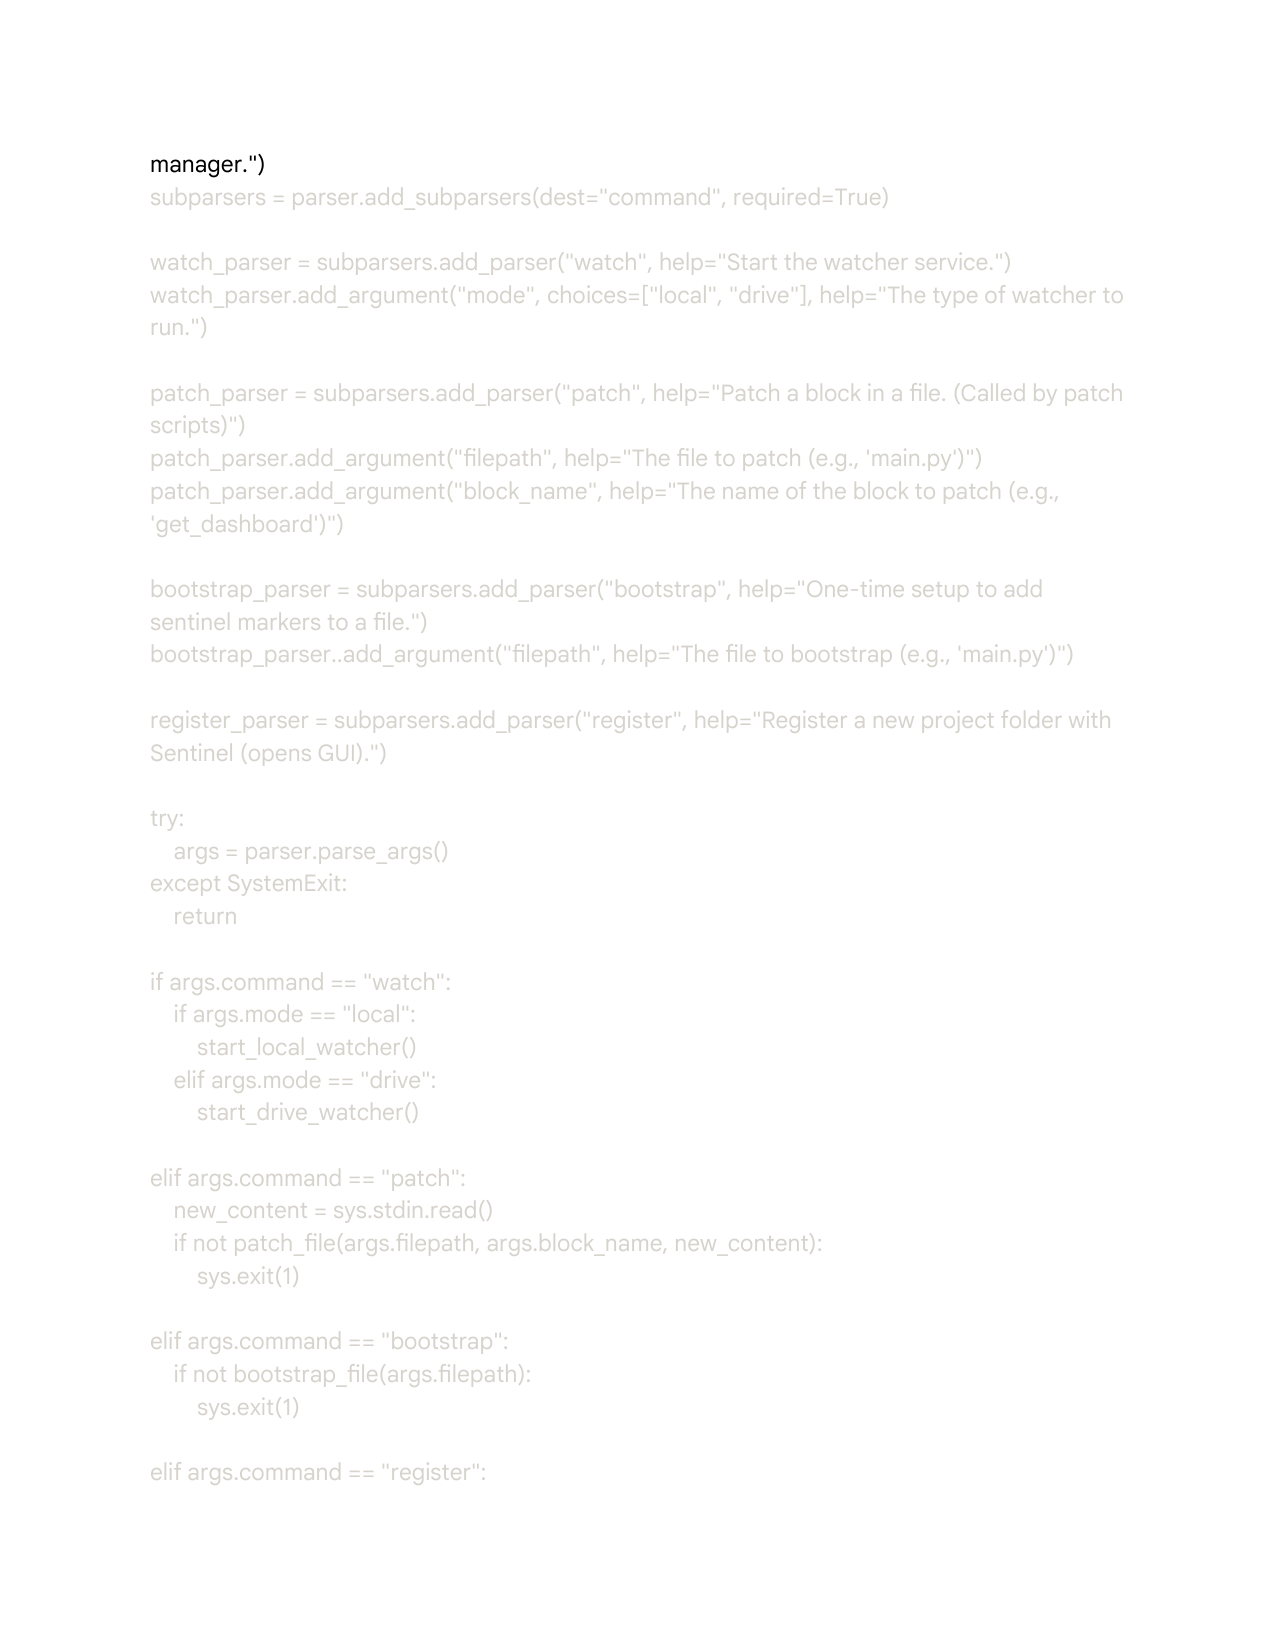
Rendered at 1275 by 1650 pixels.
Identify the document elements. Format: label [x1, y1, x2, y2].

text [150, 150, 1125, 179]
text [150, 183, 1125, 1487]
